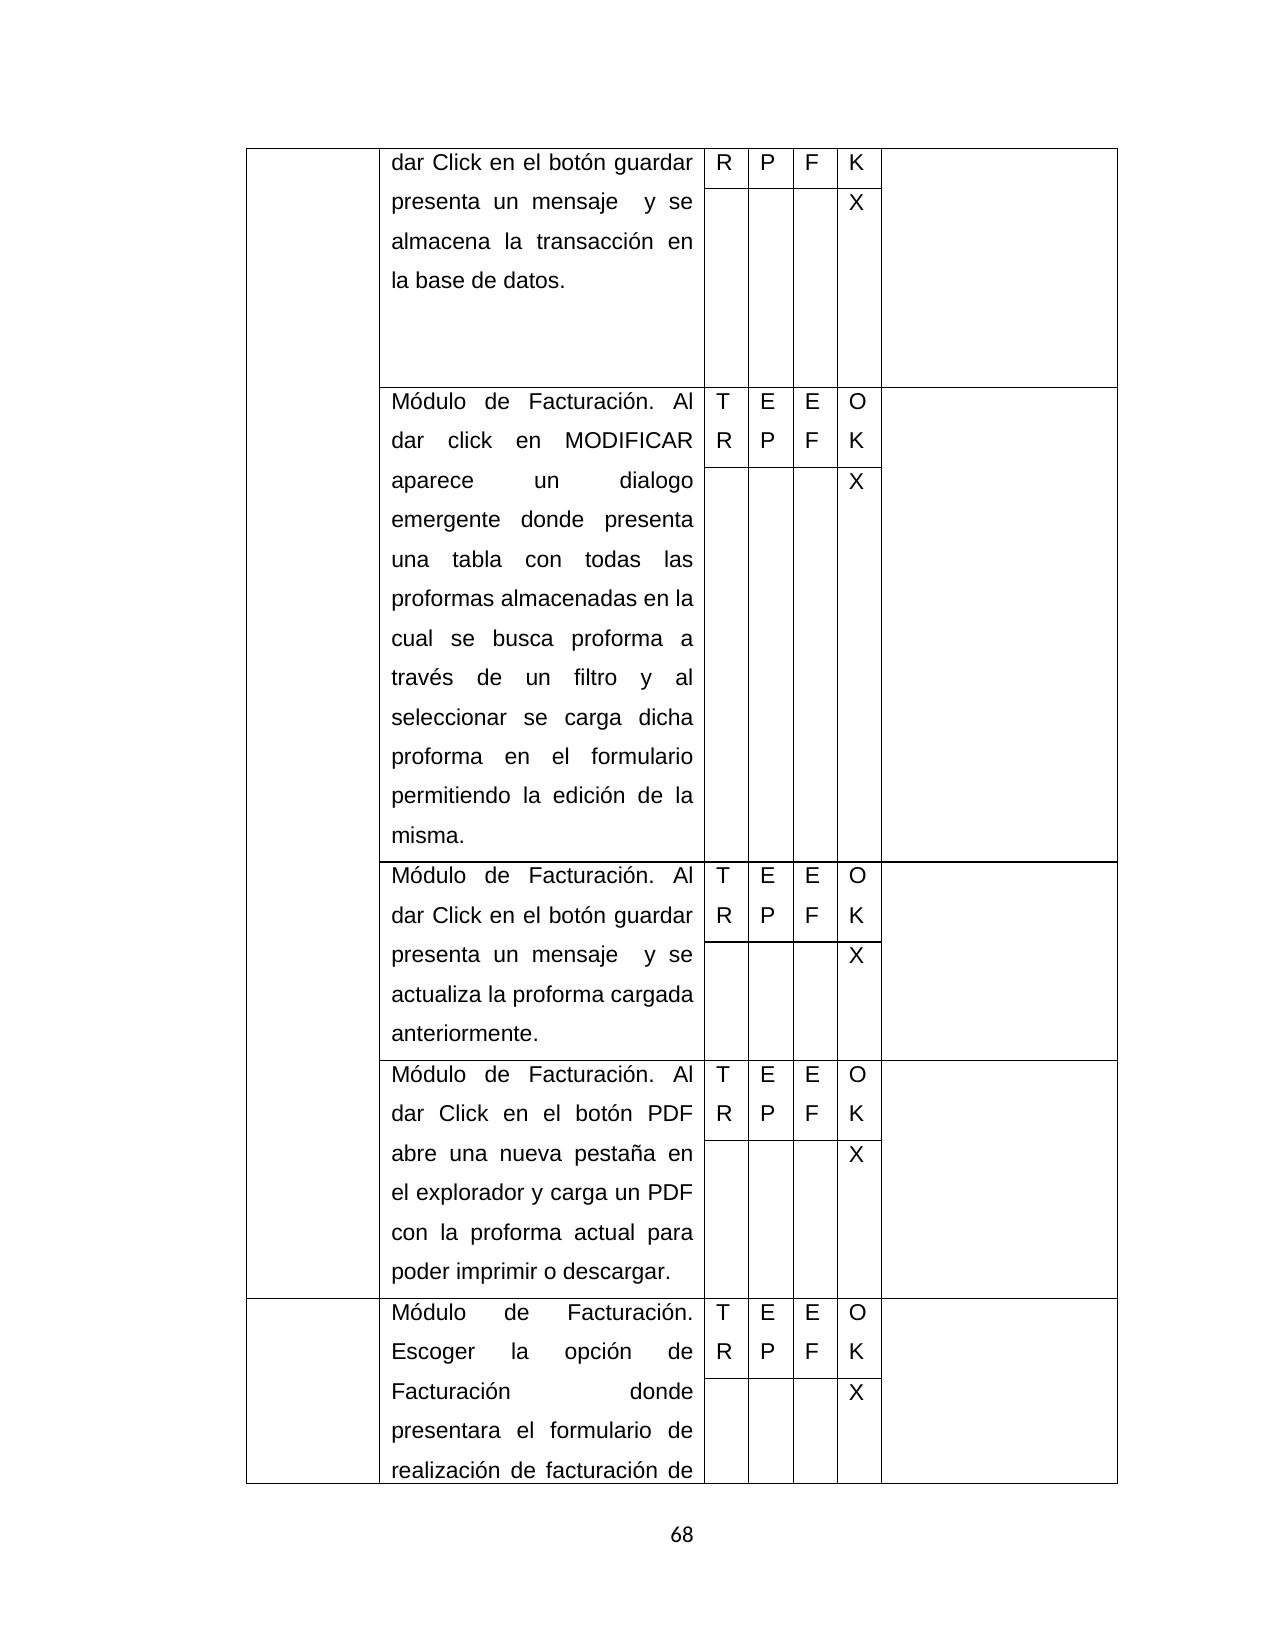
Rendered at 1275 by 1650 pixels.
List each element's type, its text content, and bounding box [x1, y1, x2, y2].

table_cell [794, 1379, 837, 1483]
table_cell OK [838, 149, 881, 188]
table_cell [247, 1299, 379, 1483]
table_cell Módulo de Facturación. Al dar Click en el botón guardar presenta un mensaje y se actualiza la proforma cargada anteriormente. [380, 863, 704, 1060]
table_cell OK [838, 863, 881, 941]
table_cell [749, 1141, 793, 1298]
table_cell [749, 468, 793, 861]
table_cell X [838, 943, 881, 1060]
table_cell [380, 149, 704, 387]
table_cell EF [794, 863, 837, 941]
table_cell TR [705, 149, 748, 188]
table_cell EF [794, 1061, 837, 1140]
table_cell X [838, 468, 881, 861]
table_cell [749, 189, 793, 387]
table_cell EP [749, 388, 793, 467]
table_cell [882, 149, 1117, 387]
table_cell [882, 863, 1117, 1060]
table_cell [705, 189, 748, 387]
table_cell OK [838, 388, 881, 467]
table_cell [794, 943, 837, 1060]
table_cell EF [794, 149, 837, 188]
table_cell X [838, 1141, 881, 1298]
table_cell OK [838, 1299, 881, 1378]
table_cell EF [794, 388, 837, 467]
table_cell [749, 1379, 793, 1483]
table_cell EP [749, 1299, 793, 1378]
table_cell X [838, 189, 881, 387]
table_cell OK [838, 1061, 881, 1140]
table_cell Módulo de Facturación. Al dar Click en el botón PDF abre una nueva pestaña en el explorador y carga un PDF con la proforma actual para poder imprimir o descargar. [380, 1061, 704, 1298]
table_cell [882, 1061, 1117, 1298]
table_cell [794, 1141, 837, 1298]
table_cell [882, 388, 1117, 861]
table_cell X [838, 1379, 881, 1483]
table_cell [794, 189, 837, 387]
table_cell [705, 943, 748, 1060]
table_cell [794, 468, 837, 861]
table_cell EP [749, 149, 793, 188]
table_cell [705, 1379, 748, 1483]
table_cell EF [794, 1299, 837, 1378]
table_cell Módulo de Facturación. Al dar click en MODIFICAR aparece un dialogo emergente donde presenta una tabla con todas las proformas almacenadas en la cual se busca proforma a través de un filtro y al seleccionar se carga dicha proforma en el formulario permitiendo la edición de la misma. [380, 388, 704, 861]
table_cell Módulo de Facturación. Escoger la opción de Facturación donde presentara el formulario de realización de facturación de proformas. [380, 1299, 704, 1483]
table_cell TR [705, 1061, 748, 1140]
table_cell TR [705, 1299, 748, 1378]
table_cell EP [749, 1061, 793, 1140]
table_cell TR [705, 863, 748, 941]
table_cell [749, 943, 793, 1060]
table_cell [882, 1299, 1117, 1483]
table_cell EP [749, 863, 793, 941]
table_cell [705, 468, 748, 861]
table_cell TR [705, 388, 748, 467]
table_cell [705, 1141, 748, 1298]
